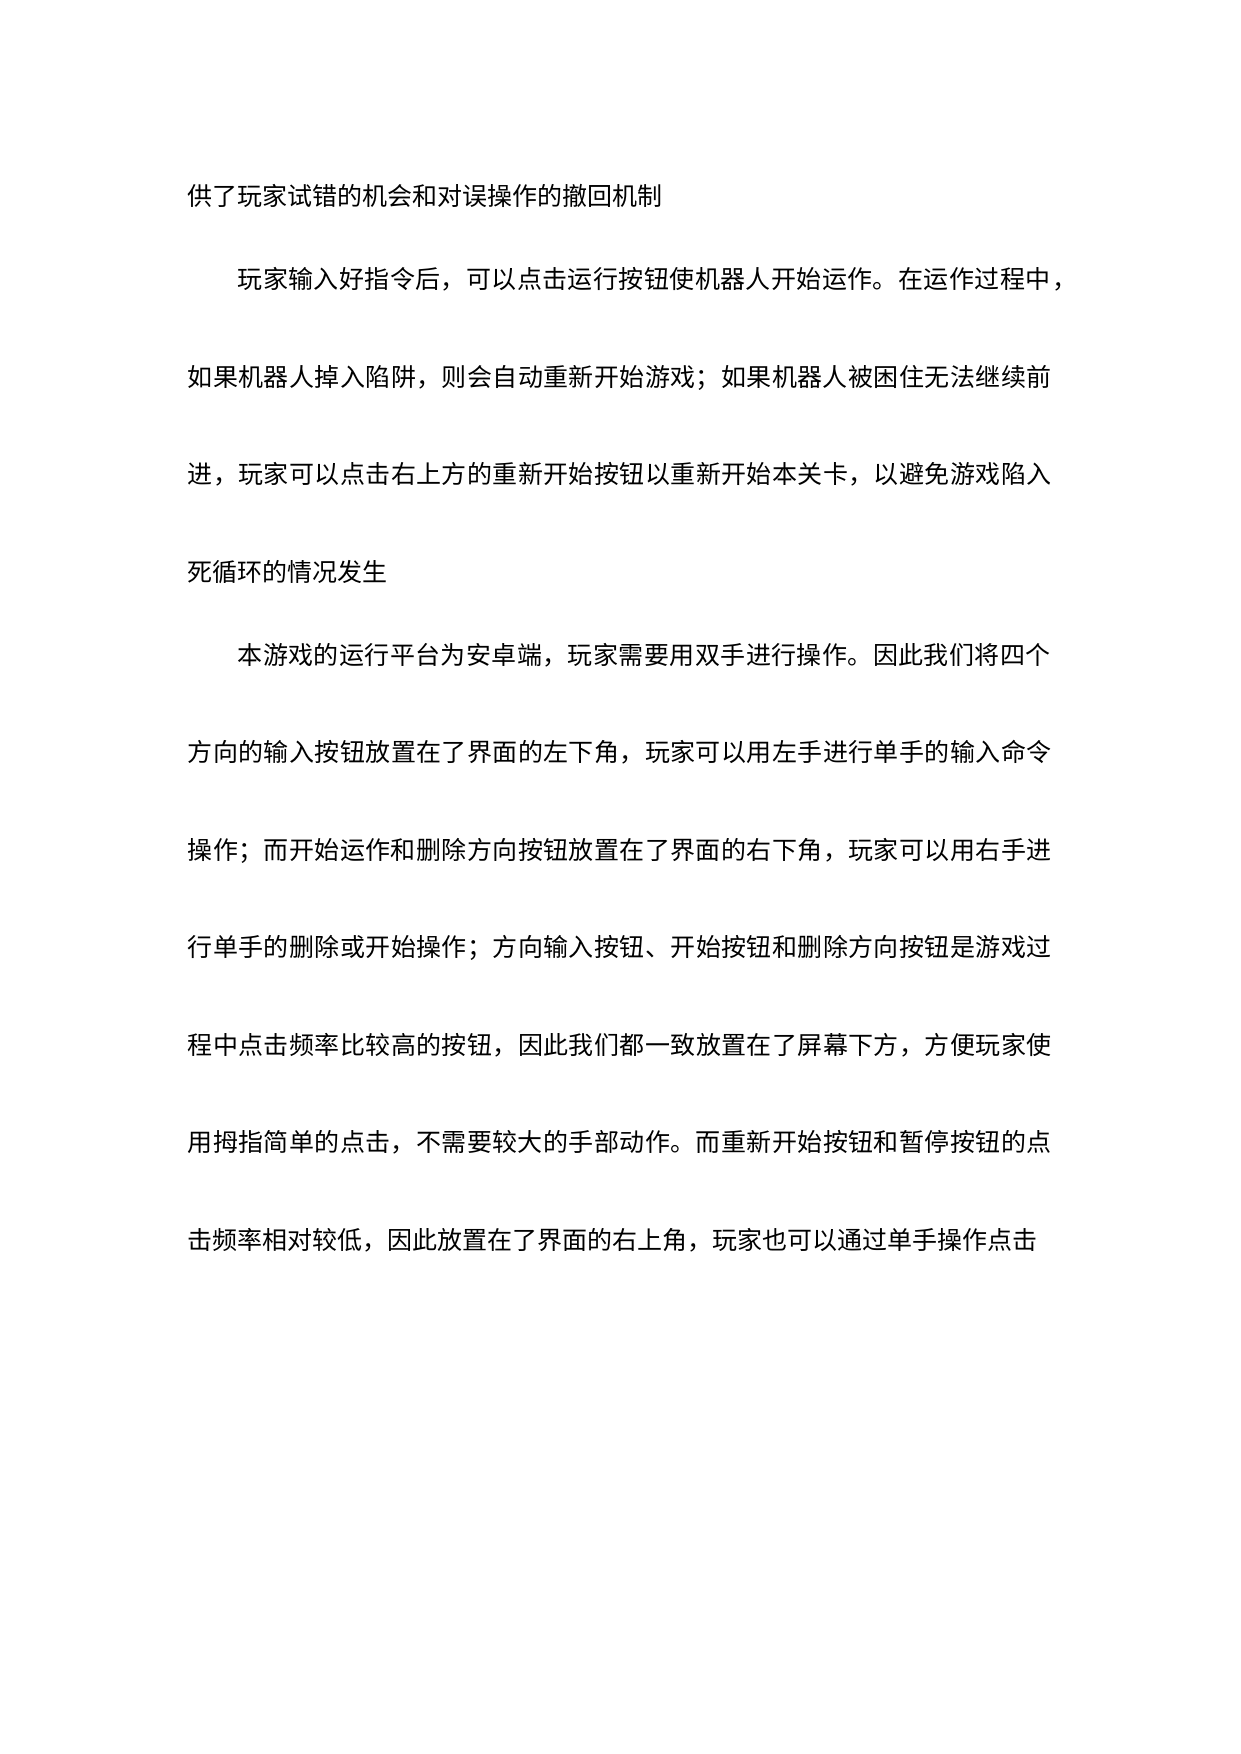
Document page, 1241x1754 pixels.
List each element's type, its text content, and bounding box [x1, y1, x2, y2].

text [187, 162, 1053, 227]
text 本游戏的运行平台为安卓端，玩家需要用双手进行操作。因此我们将四个方向的输入按钮放置在了界面的左下角，玩家可以用左手进行单手的输入命令操作；而开始运作和删除方向按钮放置在了界面的右下角，玩家可以用右手进行单手的删除或开始操作；方向输入按钮、开始按钮和删除方向按钮是游戏过程中点击频率比较高的按钮，因此我们都一致放置在了屏幕下方，方便玩家使用拇指简单的点击，不需要较大的手部动作。而重新开始按钮和暂停按钮的点击频率相对较低，因此放置在了界面的右上角，玩家也可以通过单手操作点击 [187, 621, 1053, 1271]
text 玩家输入好指令后，可以点击运行按钮使机器人开始运作。在运作过程中，如果机器人掉入陷阱，则会自动重新开始游戏；如果机器人被困住无法继续前进，玩家可以点击右上方的重新开始按钮以重新开始本关卡，以避免游戏陷入死循环的情况发生 [187, 245, 1053, 603]
